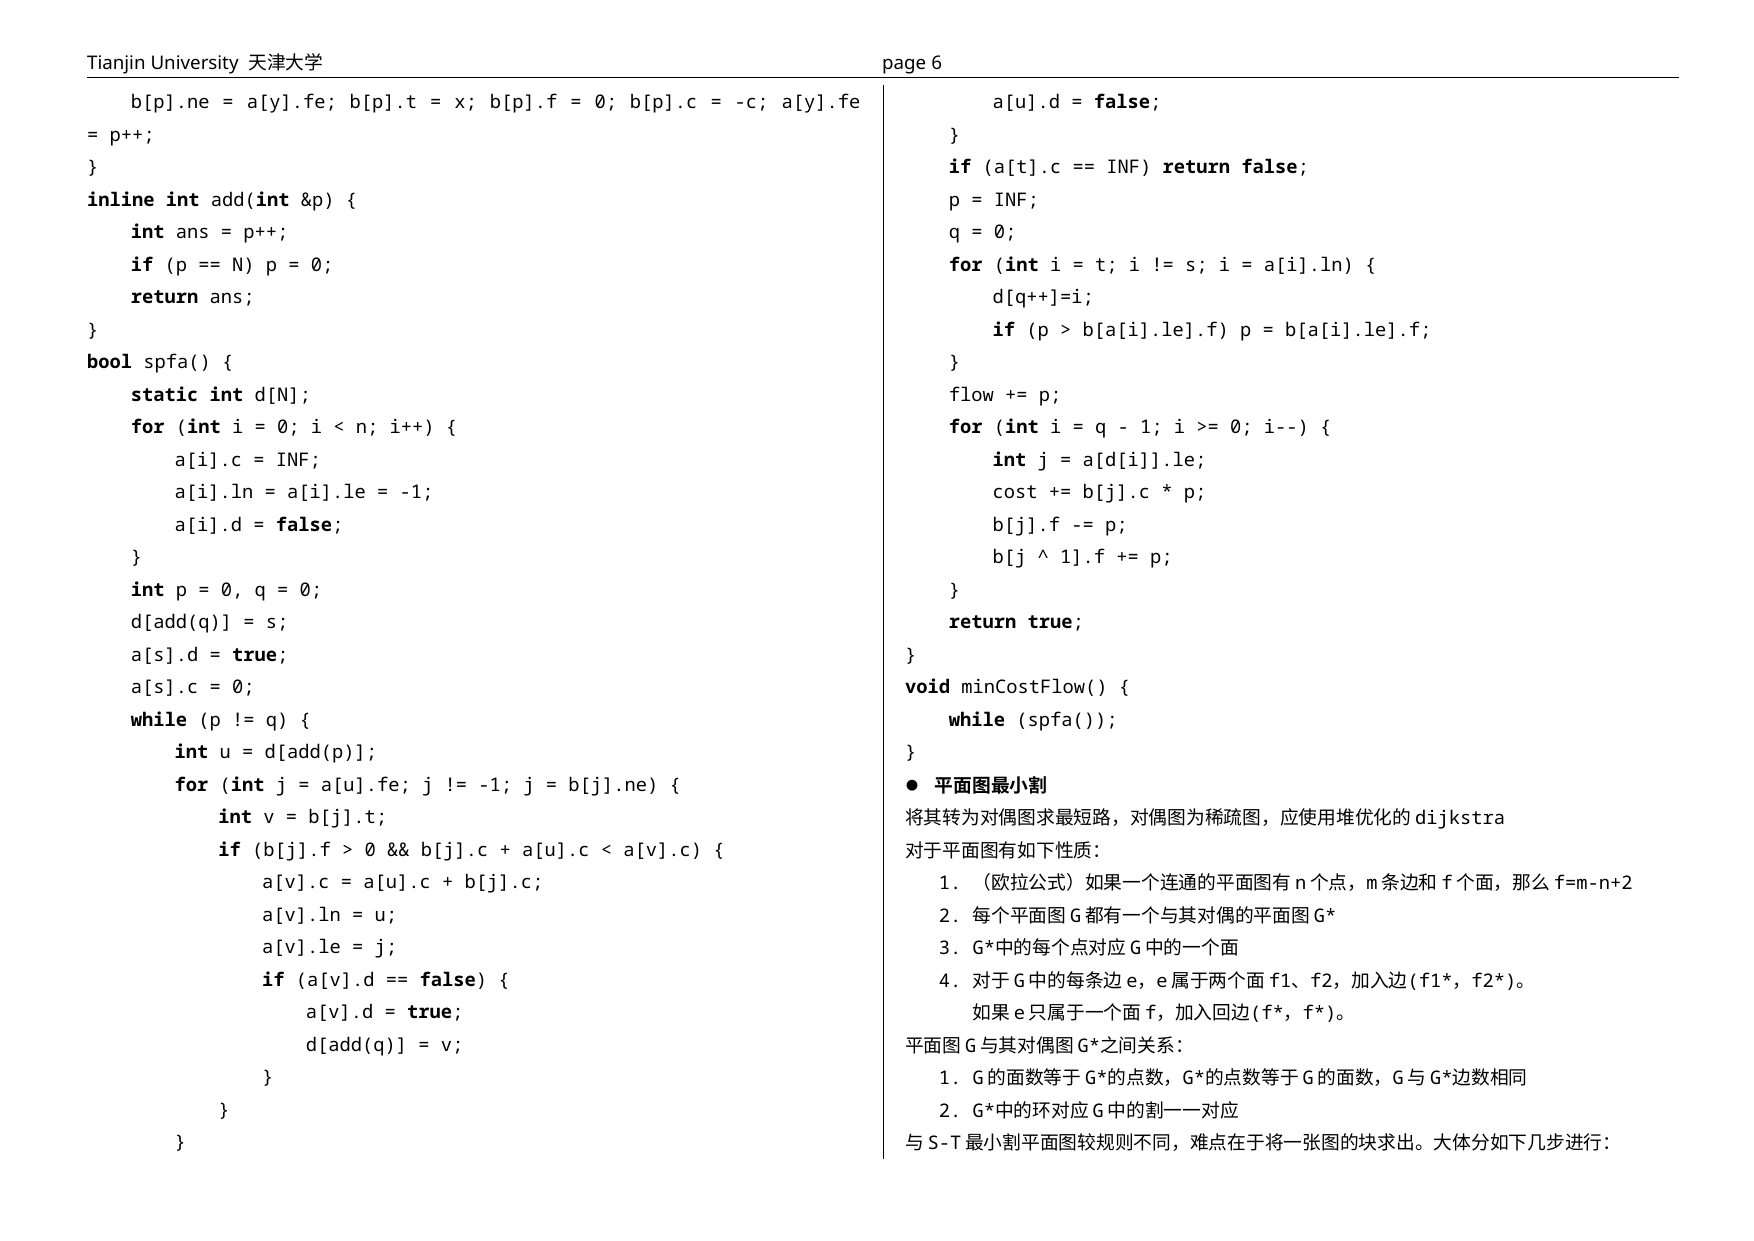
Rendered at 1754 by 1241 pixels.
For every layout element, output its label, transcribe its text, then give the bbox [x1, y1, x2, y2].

text for (int i = q - 1; i >= 0; i--) { [905, 410, 1679, 443]
text q = 0; [905, 215, 1679, 248]
text return ans; [87, 280, 861, 313]
text int v = b[j].t; [87, 800, 861, 833]
text int j = a[d[i]].le; [905, 443, 1679, 475]
text if (b[j].f > 0 && b[j].c + a[u].c < a[v].c) { [87, 833, 861, 865]
text } [87, 1093, 861, 1125]
text } [905, 345, 1679, 378]
text 3. G*中的每个点对应G中的一个面 [905, 930, 1679, 963]
text static int d[N]; [87, 378, 861, 410]
text while (spfa()); [905, 703, 1679, 735]
text 2. 每个平面图G都有一个与其对偶的平面图G* [905, 898, 1679, 930]
text a[i].ln = a[i].le = -1; [87, 475, 861, 508]
text b[p].ne = a[y].fe; b[p].t = x; b[p].f = 0; b[p].c = -c; a[y].fe = p++; [87, 85, 861, 150]
text 对于平面图有如下性质： [905, 833, 1679, 865]
text 平面图G与其对偶图G*之间关系： [905, 1028, 1679, 1060]
text d[q++]=i; [905, 280, 1679, 313]
text p = INF; [905, 183, 1679, 215]
text 4. 对于G中的每条边e，e属于两个面f1、f2，加入边(f1*，f2*)。 [905, 963, 1679, 995]
text b[j].f -= p; [905, 508, 1679, 540]
text for (int i = 0; i < n; i++) { [87, 410, 861, 443]
text bool spfa() { [87, 345, 861, 378]
text } [905, 735, 1679, 768]
text 与S-T最小割平面图较规则不同，难点在于将一张图的块求出。大体分如下几步进行： [905, 1125, 1679, 1158]
text a[v].le = j; [87, 930, 861, 963]
text while (p != q) { [87, 703, 861, 735]
text void minCostFlow() { [905, 670, 1679, 703]
text int ans = p++; [87, 215, 861, 248]
text } [87, 150, 861, 183]
text inline int add(int &p) { [87, 183, 861, 215]
text d[add(q)] = s; [87, 605, 861, 638]
text } [87, 313, 861, 345]
text b[j ^ 1].f += p; [905, 540, 1679, 573]
text for (int j = a[u].fe; j != -1; j = b[j].ne) { [87, 768, 861, 800]
text a[s].d = true; [87, 638, 861, 670]
text a[s].c = 0; [87, 670, 861, 703]
text } [905, 638, 1679, 670]
text return true; [905, 605, 1679, 638]
text a[v].d = true; [87, 995, 861, 1028]
text int u = d[add(p)]; [87, 735, 861, 768]
text d[add(q)] = v; [87, 1028, 861, 1060]
text flow += p; [905, 378, 1679, 410]
text if (a[v].d == false) { [87, 963, 861, 995]
text 将其转为对偶图求最短路，对偶图为稀疏图，应使用堆优化的dijkstra [905, 800, 1679, 833]
text } [87, 1060, 861, 1093]
text } [87, 1125, 861, 1158]
text a[u].d = false; [905, 85, 1679, 118]
text a[i].d = false; [87, 508, 861, 540]
text if (p == N) p = 0; [87, 248, 861, 280]
text a[v].c = a[u].c + b[j].c; [87, 865, 861, 898]
text if (a[t].c == INF) return false; [905, 150, 1679, 183]
text 2. G*中的环对应G中的割一一对应 [905, 1093, 1679, 1125]
text cost += b[j].c * p; [905, 475, 1679, 508]
text if (p > b[a[i].le].f) p = b[a[i].le].f; [905, 313, 1679, 345]
text } [87, 540, 861, 573]
text 如果e只属于一个面f，加入回边(f*，f*)。 [905, 995, 1679, 1028]
text 1. G的面数等于G*的点数，G*的点数等于G的面数，G与G*边数相同 [905, 1060, 1679, 1093]
subtitle 平面图最小割 [905, 768, 1679, 800]
text a[i].c = INF; [87, 443, 861, 475]
text 1. （欧拉公式）如果一个连通的平面图有n个点，m条边和f个面，那么f=m-n+2 [905, 865, 1679, 898]
text int p = 0, q = 0; [87, 573, 861, 605]
text for (int i = t; i != s; i = a[i].ln) { [905, 248, 1679, 280]
text a[v].ln = u; [87, 898, 861, 930]
text } [905, 118, 1679, 150]
text } [905, 573, 1679, 605]
